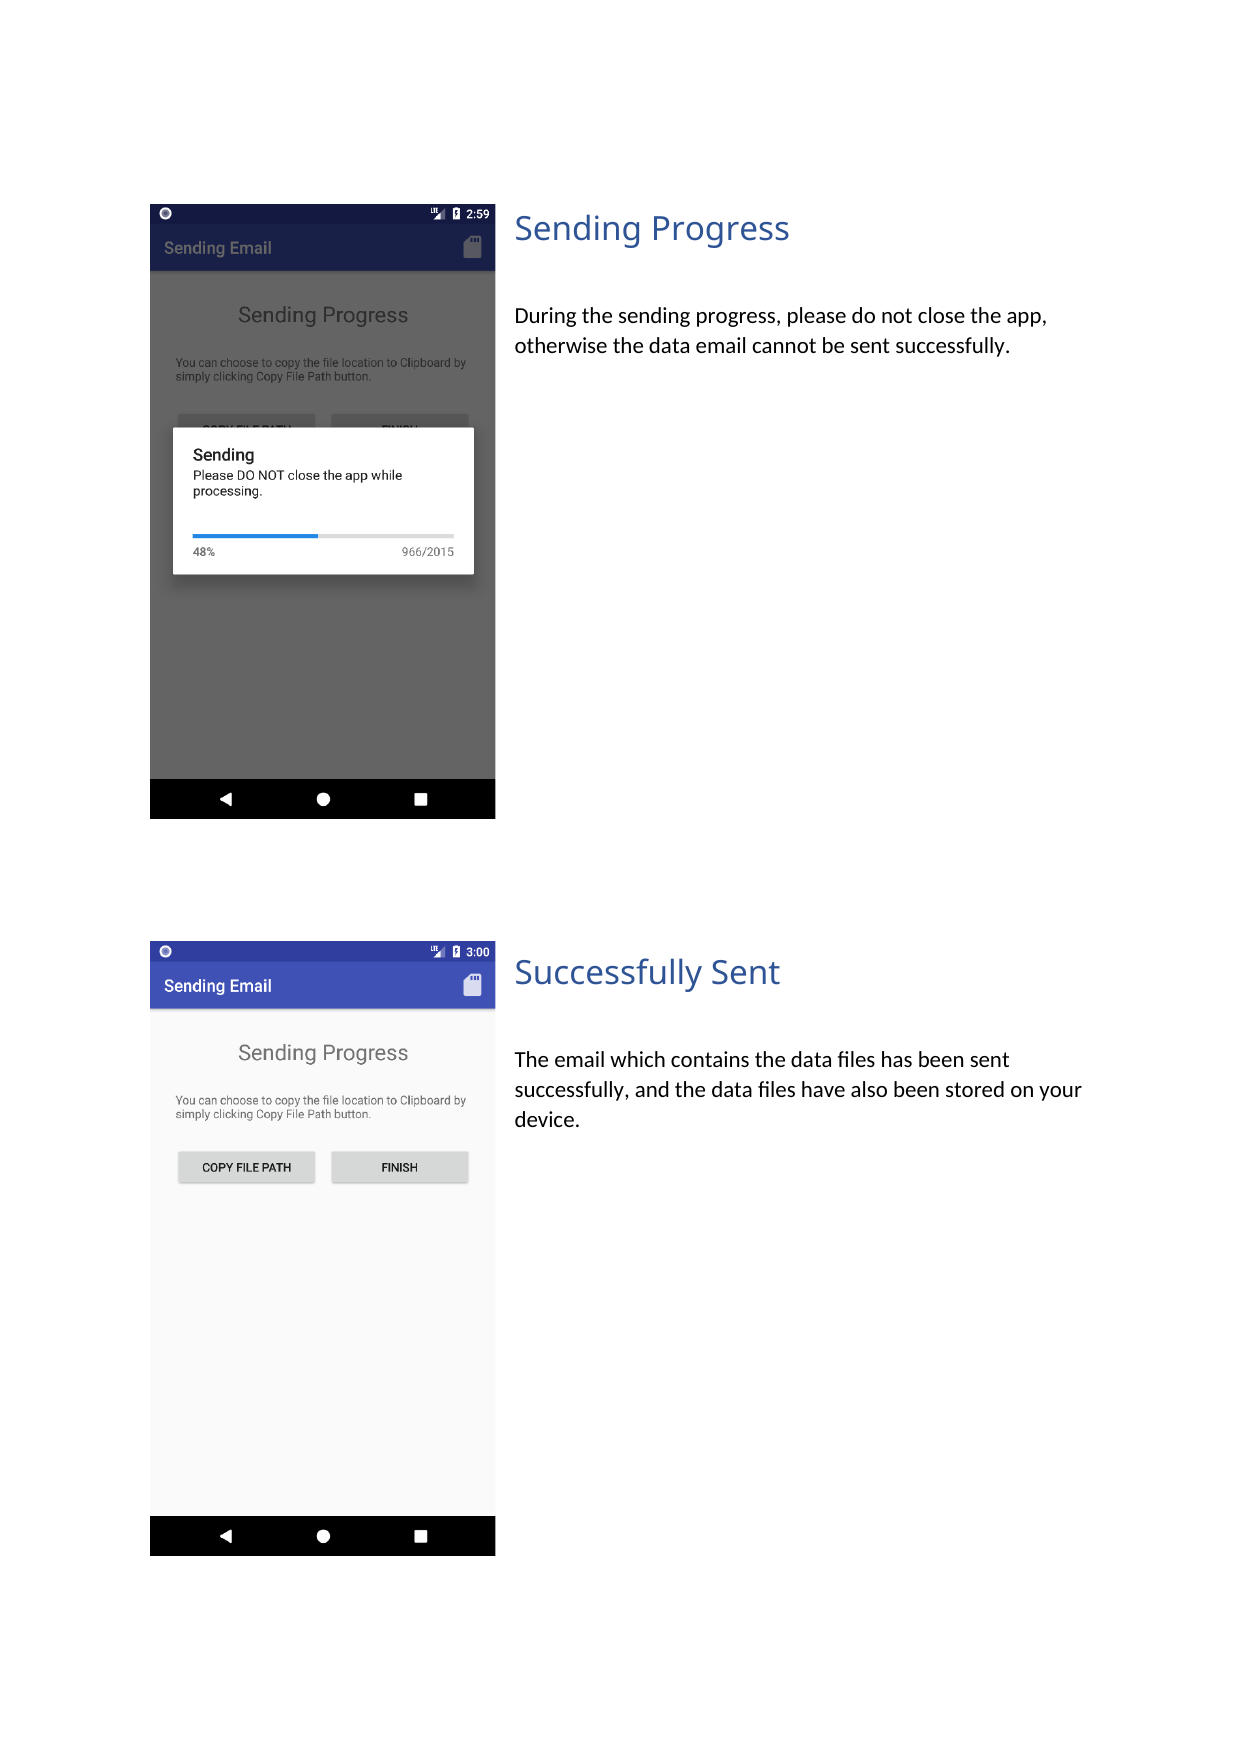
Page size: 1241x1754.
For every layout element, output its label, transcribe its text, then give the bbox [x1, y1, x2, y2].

subtitle Successfully Sent [496, 949, 1090, 994]
picture [150, 941, 496, 1556]
text The email which contains the data files has been sent successfully, and the data files have also been stored on your device. [496, 1045, 1090, 1133]
picture [150, 204, 496, 819]
text During the sending progress, please do not close the app, otherwise the data email cannot be sent successfully. [496, 301, 1090, 359]
subtitle Sending Progress [496, 205, 1090, 251]
